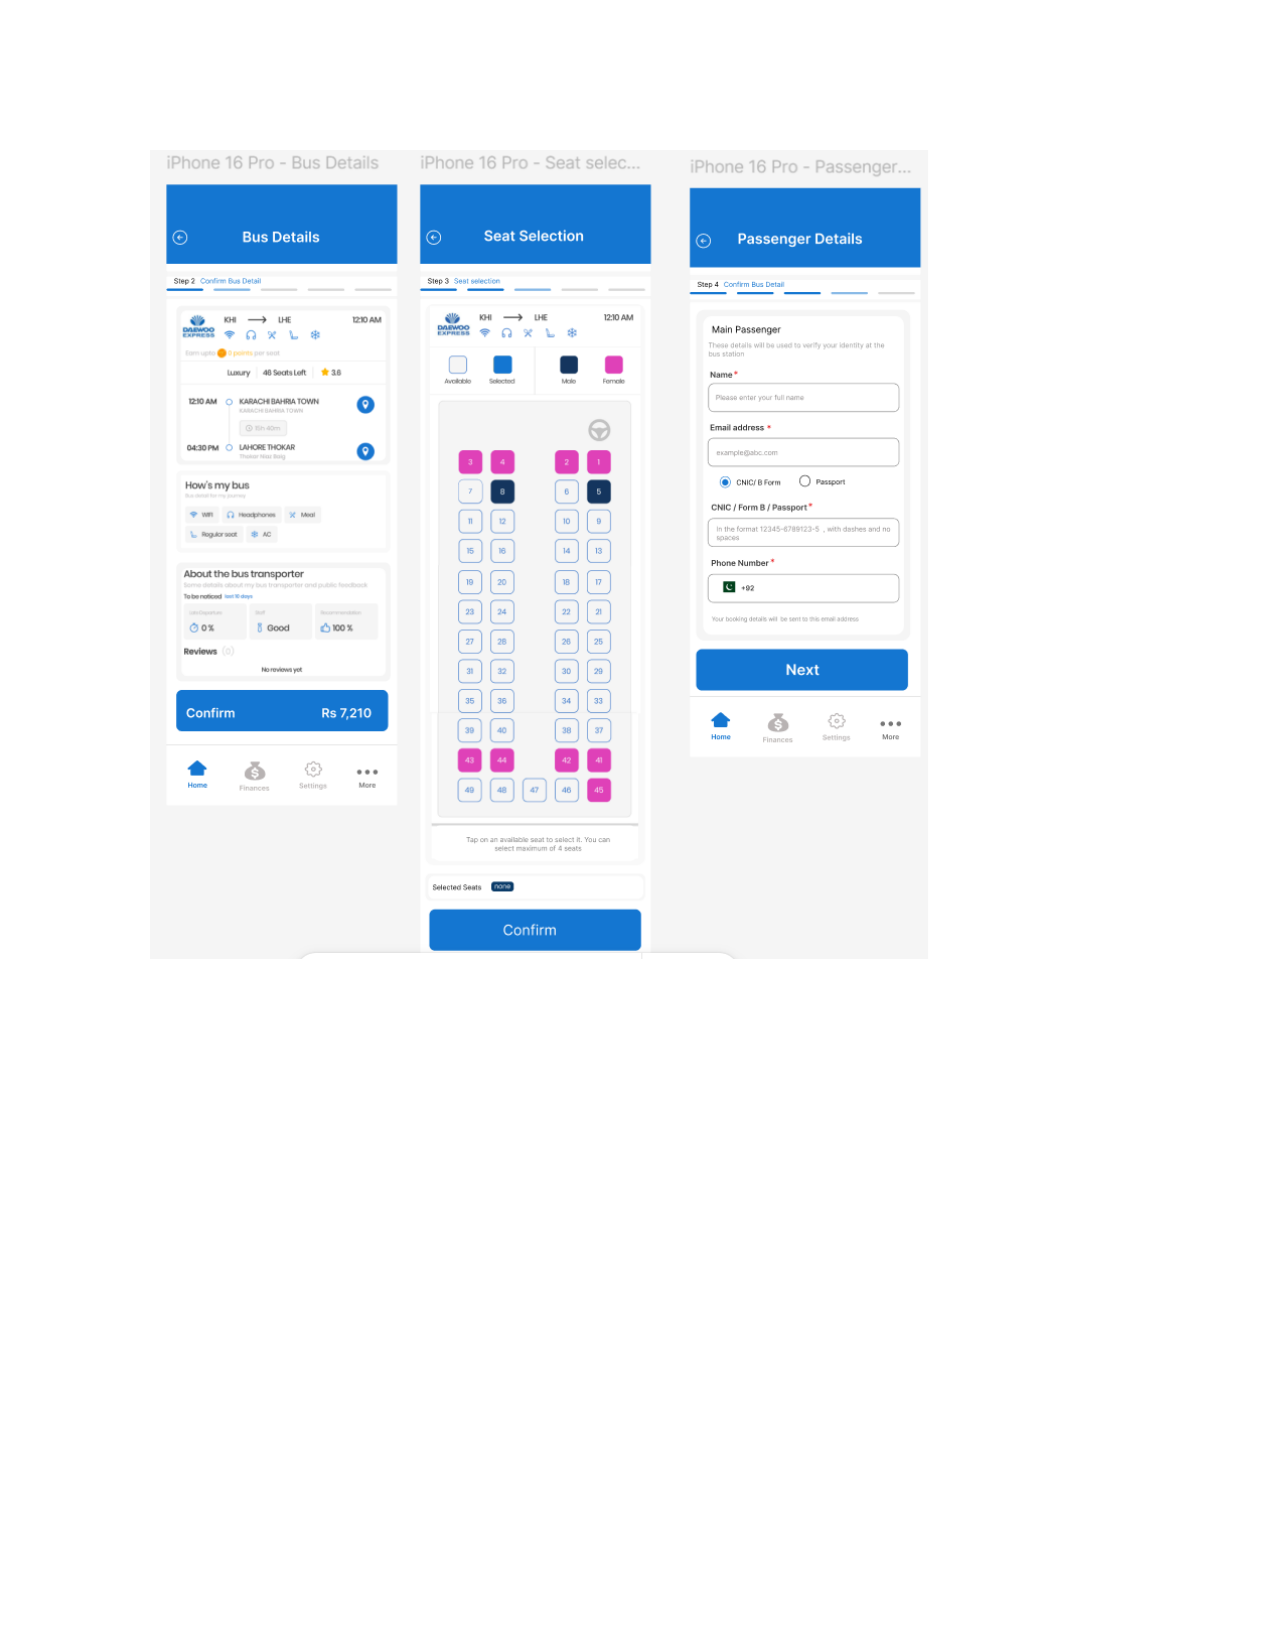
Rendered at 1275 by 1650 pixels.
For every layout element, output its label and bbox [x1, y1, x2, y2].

picture [150, 150, 929, 959]
